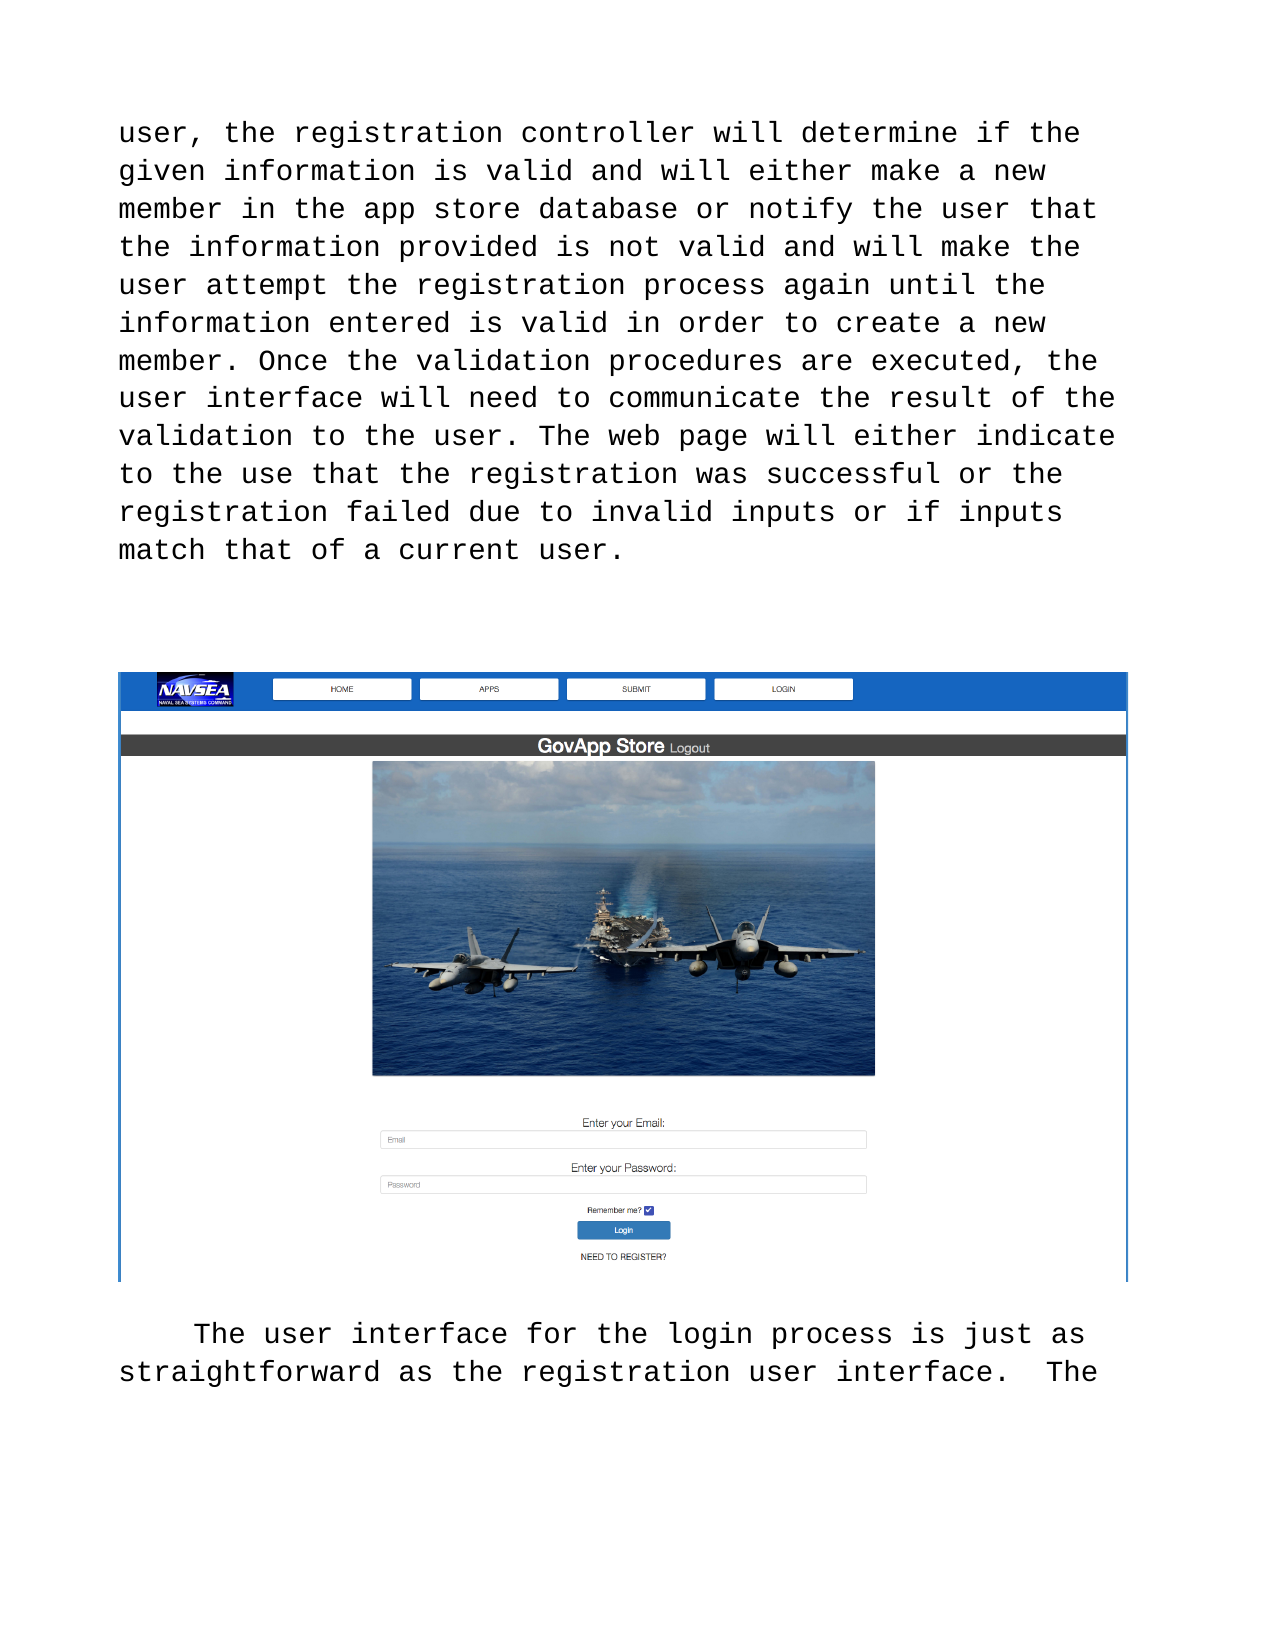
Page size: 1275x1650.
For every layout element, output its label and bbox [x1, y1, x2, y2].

text [118, 1319, 1157, 1390]
picture [118, 672, 1129, 1282]
text [118, 118, 1157, 568]
